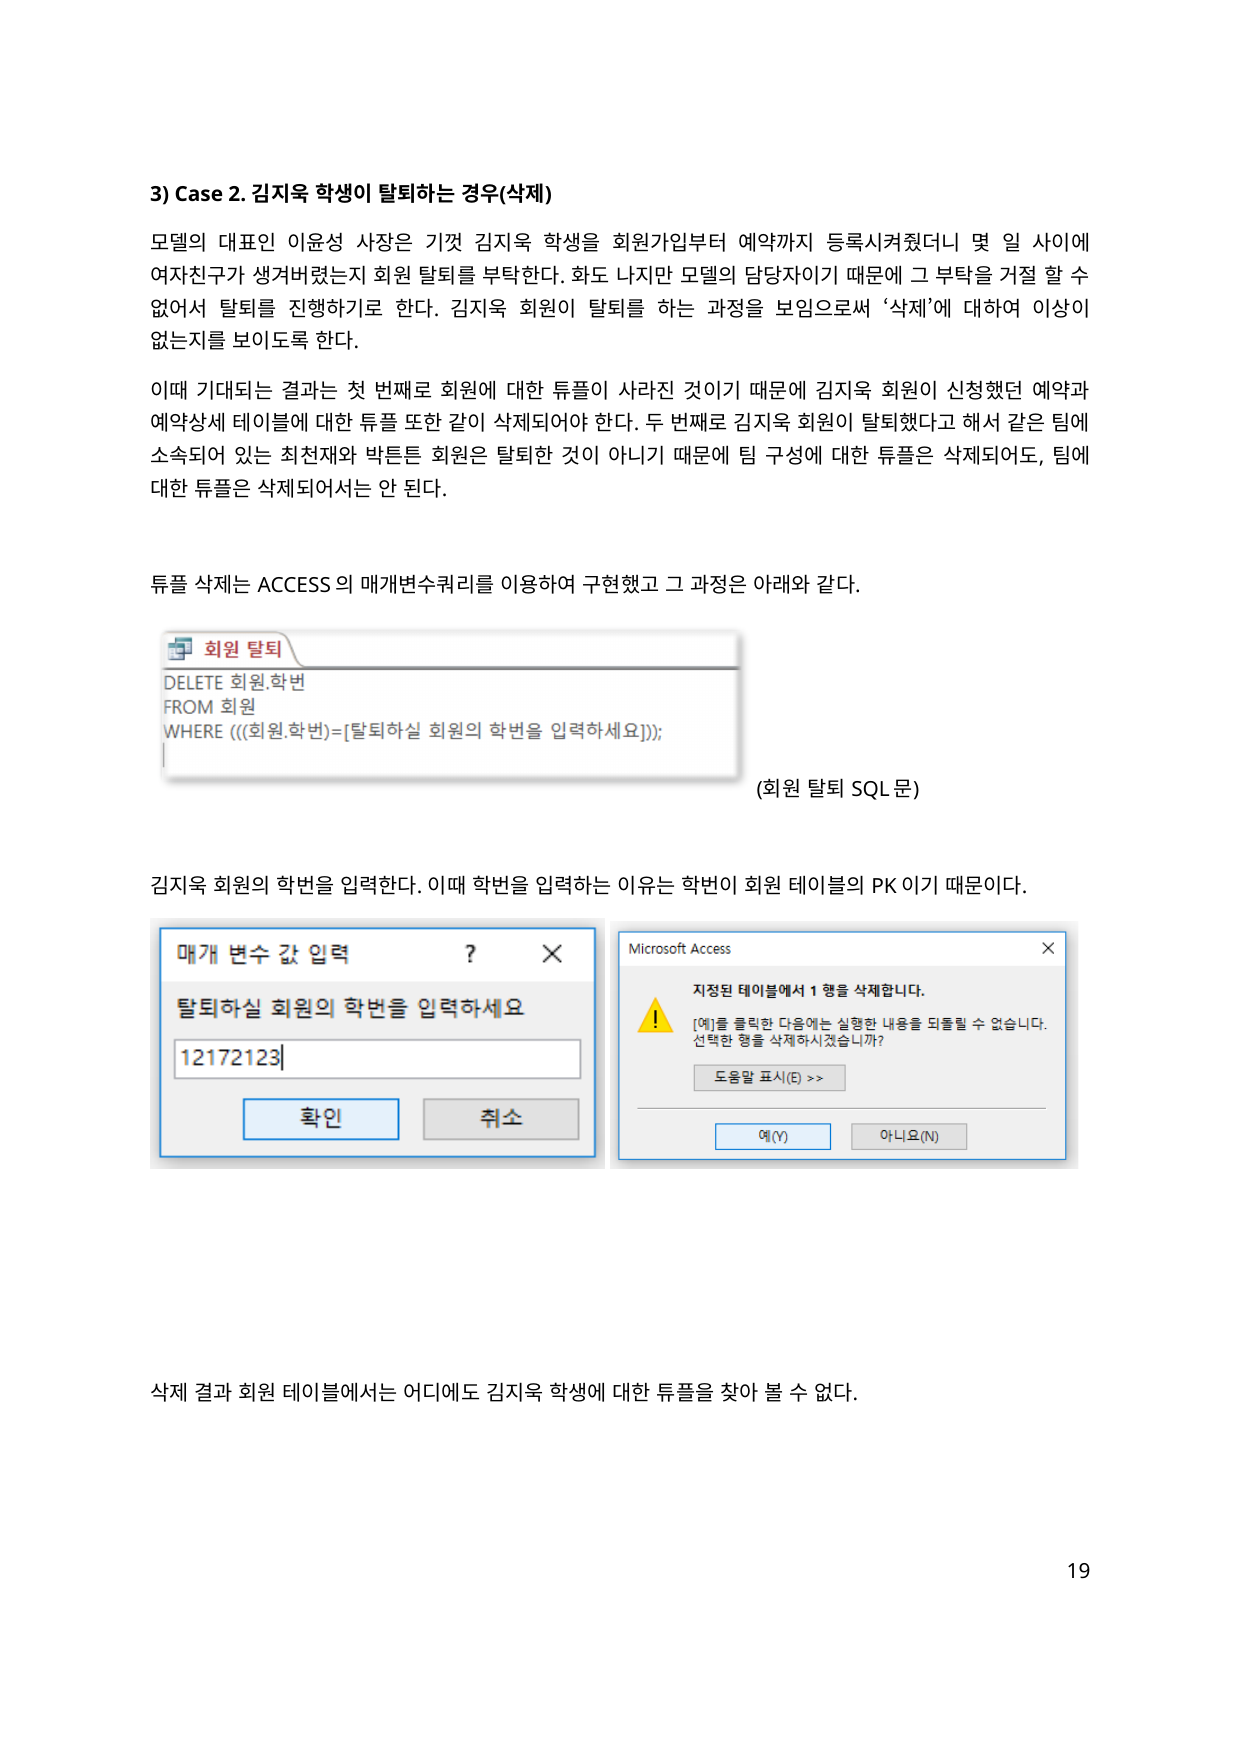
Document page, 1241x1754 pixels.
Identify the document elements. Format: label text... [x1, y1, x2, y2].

text 3) Case 2. 김지욱 학생이 탈퇴하는 경우(삭제) [150, 177, 1090, 207]
text 김지욱 회원의 학번을 입력한다. 이때 학번을 입력하는 이유는 학번이 회원 테이블의 PK이기 때문이다. [150, 869, 1090, 899]
picture [610, 921, 1079, 1169]
picture [150, 918, 605, 1169]
picture [165, 633, 737, 777]
text 삭제 결과 회원 테이블에서는 어디에도 김지욱 학생에 대한 튜플을 찾아 볼 수 없다. [150, 1376, 1090, 1406]
text 이때 기대되는 결과는 첫 번째로 회원에 대한 튜플이 사라진 것이기 때문에 김지욱 회원이 신청했던 예약과 예약상세 테이블에 대한 튜플 또한 같이 삭제되어야 한다. 두 번째로 김지욱 회원이 탈퇴했다고 해서 같은 팀에 소속되어 있는 최천재와 박튼튼 회원은 탈퇴한 것이 아니기 때문에 팀 구성에 대한 튜플은 삭제되어도, 팀에 대한 튜플은 삭제되어서는 안 된다. [150, 374, 1090, 502]
text 모델의 대표인 이윤성 사장은 기껏 김지욱 학생을 회원가입부터 예약까지 등록시켜줬더니 몇 일 사이에 여자친구가 생겨버렸는지 회원 탈퇴를 부탁한다. 화도 나지만 모델의 담당자이기 때문에 그 부탁을 거절 할 수 없어서 탈퇴를 진행하기로 한다. 김지욱 회원이 탈퇴를 하는 과정을 보임으로써 ‘삭제’에 대하여 이상이 없는지를 보이도록 한다. [150, 227, 1090, 355]
text 튜플 삭제는 ACCESS의 매개변수쿼리를 이용하여 구현했고 그 과정은 아래와 같다. [150, 569, 1090, 599]
